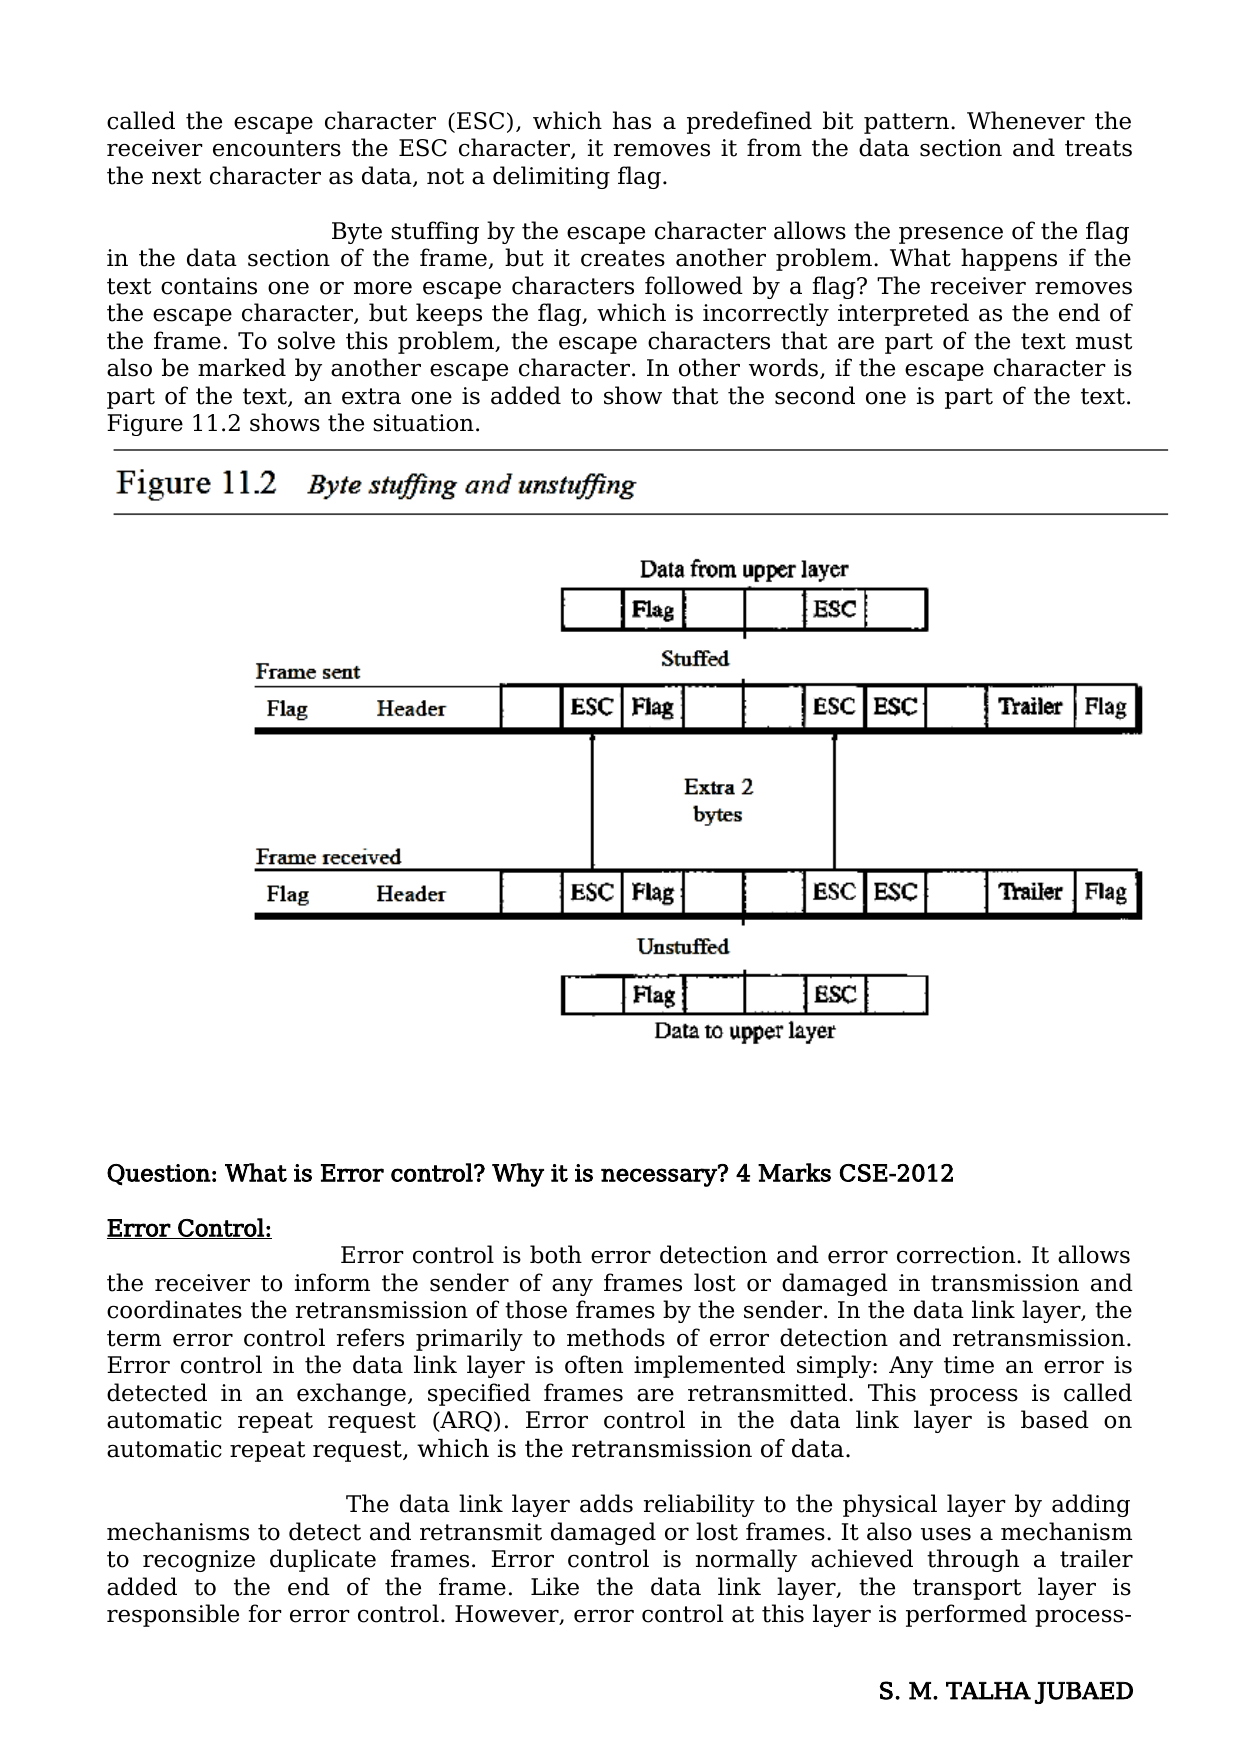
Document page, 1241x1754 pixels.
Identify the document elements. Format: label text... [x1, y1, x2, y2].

text Error Control: [106, 1213, 1134, 1241]
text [106, 1490, 1134, 1627]
text Error control is both error detection and error correction. It allows the receiver to inform the sender of any frames lost or damaged in transmission and coordinates the retransmission of those frames by the sender. In the data link layer, the term error control refers primarily to methods of error detection and retransmission. Error control in the data link layer is often implemented simply: Any time an error is detected in an exchange, specified frames are retransmitted. This process is called automatic repeat request (ARQ). Error control in the data link layer is based on automatic repeat request, which is the retransmission of data. [106, 1241, 1134, 1462]
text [106, 106, 1134, 189]
text Byte stuffing by the escape character allows the presence of the flag in the data section of the frame, but it creates another problem. What happens if the text contains one or more escape characters followed by a flag? The receiver removes the escape character, but keeps the flag, which is incorrectly interpreted as the end of the frame. To solve this problem, the escape characters that are part of the text must also be marked by another escape character. In other words, if the escape character is part of the text, an extra one is added to show that the second one is part of the text. Figure 11.2 shows the situation. [106, 216, 1134, 436]
text Question: What is Error control? Why it is necessary? 4 Marks CSE-2012 [106, 1158, 1134, 1186]
picture [106, 436, 1169, 1049]
